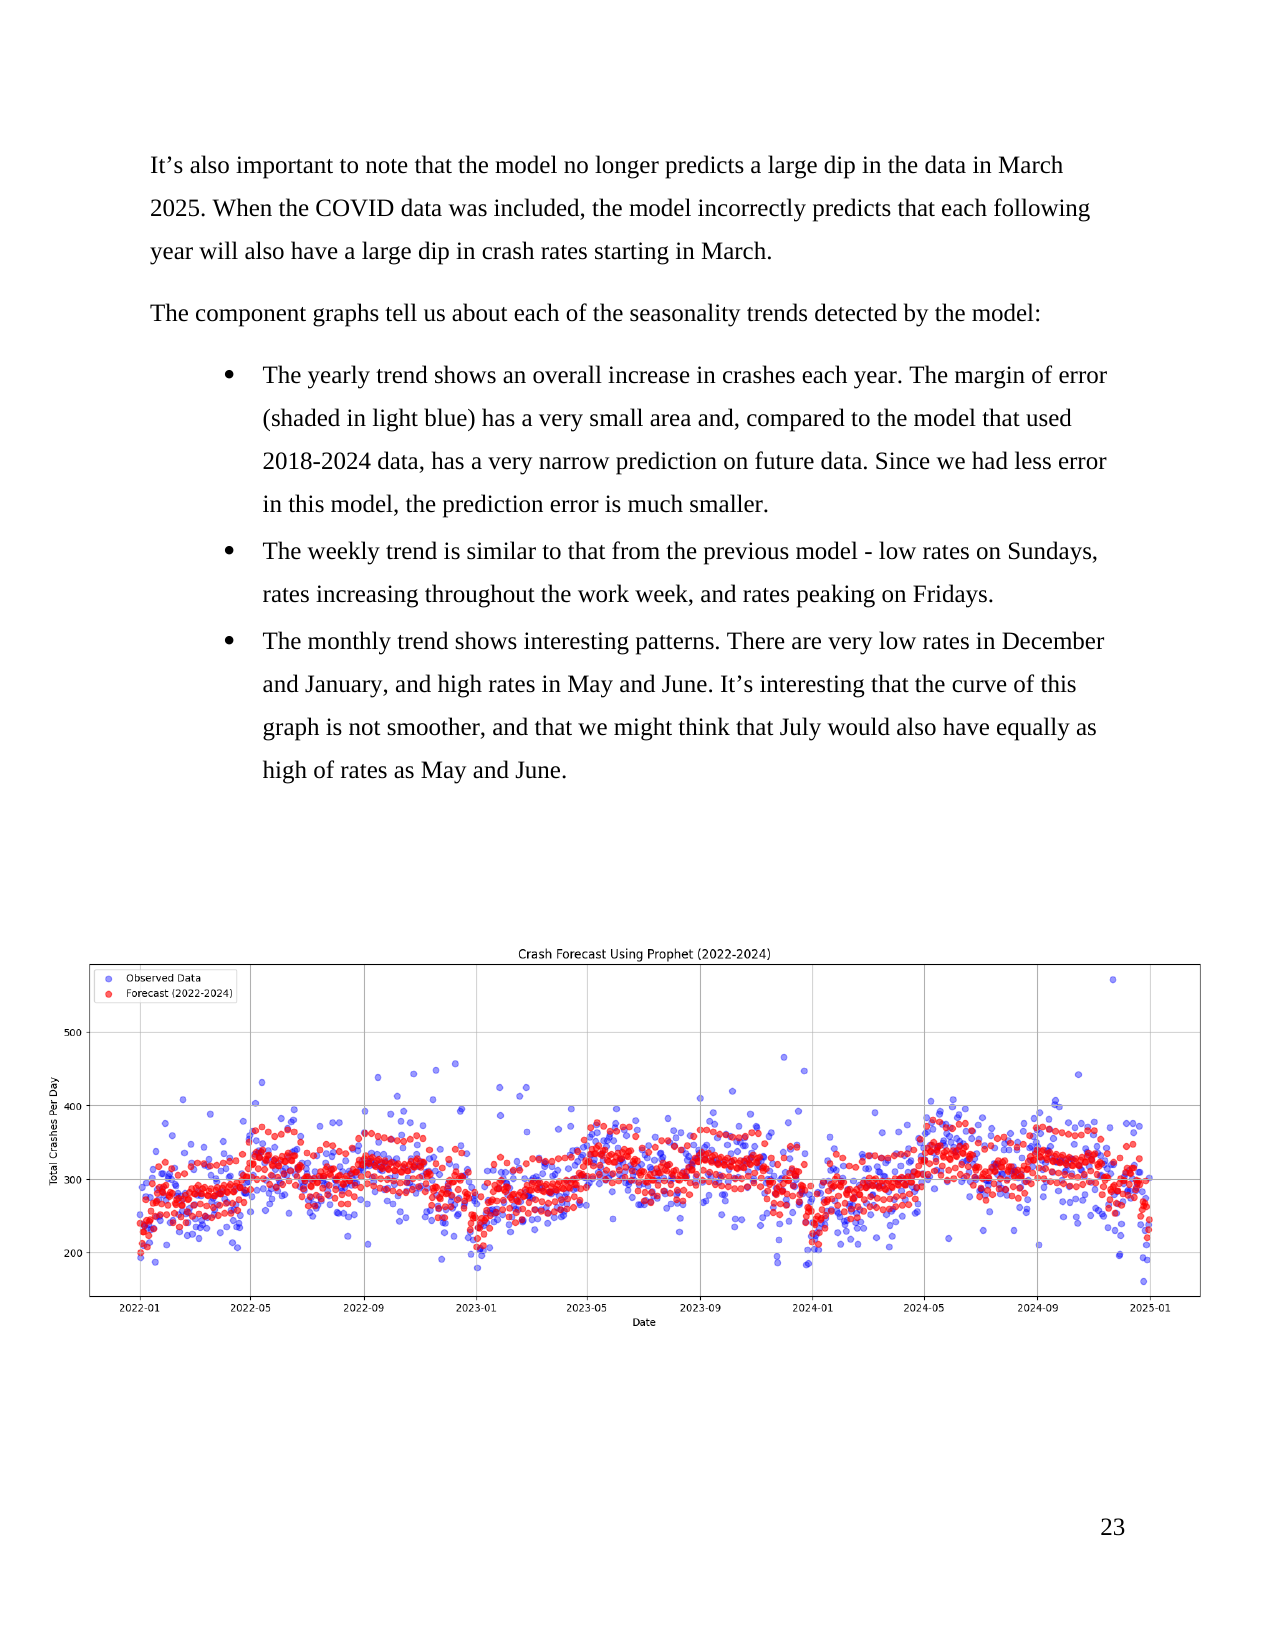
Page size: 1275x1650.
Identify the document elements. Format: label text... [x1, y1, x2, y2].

list The weekly trend is similar to that from the previous model - low rates on Sundays, rates increasing throughout the work week, and rates peaking on Fridays. [225, 536, 1125, 608]
list The yearly trend shows an overall increase in crashes each year. The margin of error (shaded in light blue) has a very small area and, compared to the model that used 2018-2024 data, has a very narrow prediction on future data. Since we had less error in this model, the prediction error is much smaller. [225, 360, 1125, 518]
picture [42, 942, 1206, 1334]
text The component graphs tell us about each of the seasonality trends detected by the model: [150, 298, 1125, 327]
list The monthly trend shows interesting patterns. There are very low rates in December and January, and high rates in May and June. It’s interesting that the curve of this graph is not smoother, and that we might think that July would also have equally as high of rates as May and June. [225, 626, 1125, 784]
text It’s also important to note that the model no longer predicts a large dip in the data in March 2025. When the COVID data was included, the model incorrectly predicts that each following year will also have a large dip in crash rates starting in March. [150, 150, 1125, 265]
